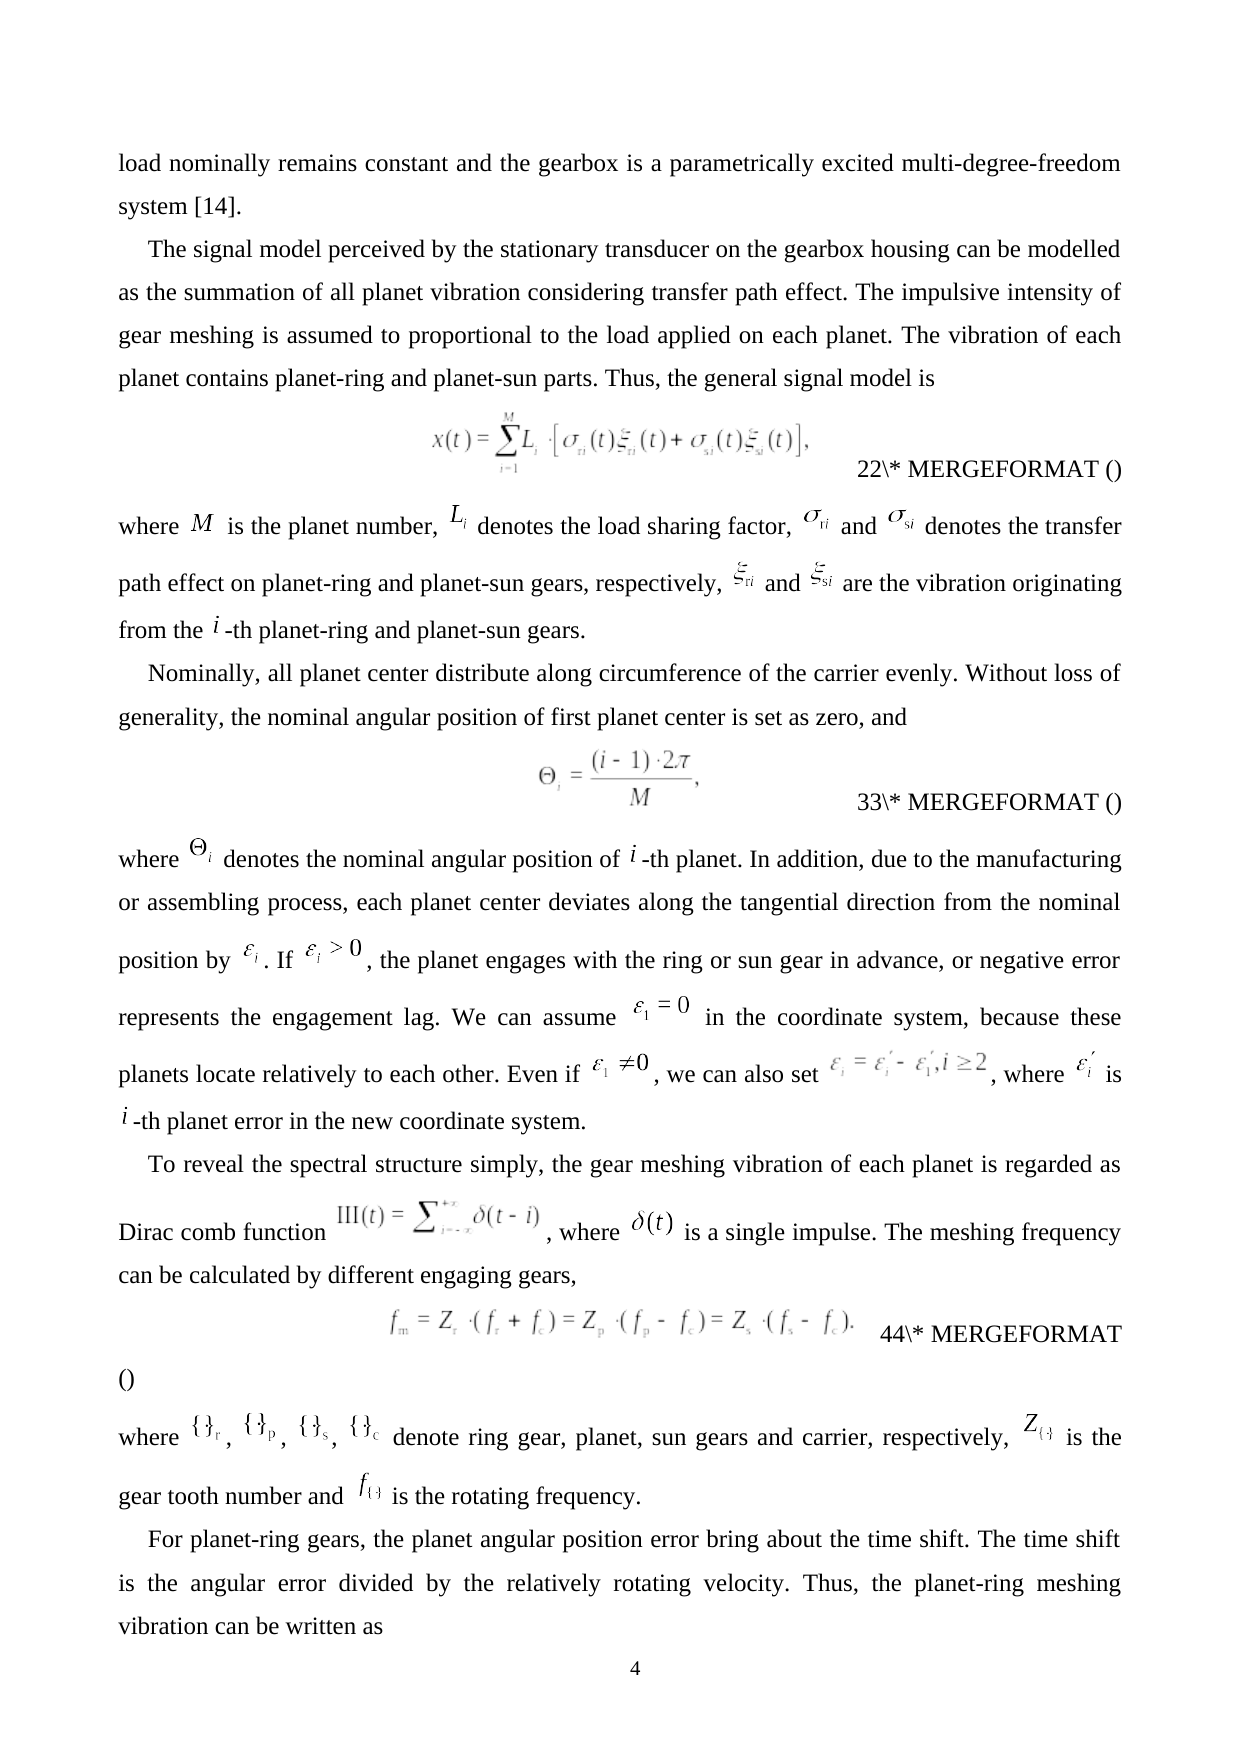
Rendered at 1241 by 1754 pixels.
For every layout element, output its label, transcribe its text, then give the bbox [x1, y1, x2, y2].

text where denotes the nominal angular position of -th planet. In addition, due to the manufacturing or assembling process, each planet center deviates along the tangential direction from the nominal position by . If , the planet engages with the ring or sun gear in advance, or negative error represents the engagement lag. We can assume in the coordinate system, because these planets locate relatively to each other. Even if , we can also set , where is -th planet error in the new coordinate system. [118, 830, 1122, 1135]
text where is the planet number, denotes the load sharing factor, and denotes the transfer path effect on planet-ring and planet-sun gears, respectively, and are the vibration originating from the -th planet-ring and planet-sun gears. [118, 497, 1122, 644]
text To reveal the spectral structure simply, the gear meshing vibration of each planet is regarded as Dirac comb function , where is a single impulse. The meshing frequency can be calculated by different engaging gears, [118, 1149, 1122, 1289]
text For planet-ring gears, the planet angular position error bring about the time shift. The time shift is the angular error divided by the relatively rotating velocity. Thus, the planet-ring meshing vibration can be written as [118, 1524, 1122, 1639]
text The signal model perceived by the stationary transducer on the gearbox housing can be modelled as the summation of all planet vibration considering transfer path effect. The impulsive intensity of gear meshing is assumed to proportional to the load applied on each planet. The vibration of each planet contains planet-ring and planet-sun parts. Thus, the general signal model is [118, 234, 1122, 392]
text Nominally, all planet center distribute along circumference of the carrier evenly. Without loss of generality, the nominal angular position of first planet center is set as zero, and [118, 658, 1122, 730]
text where , , , denote ring gear, planet, sun gears and carrier, respectively, is the gear tooth number and is the rotating frequency. [118, 1406, 1122, 1510]
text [118, 148, 1122, 219]
